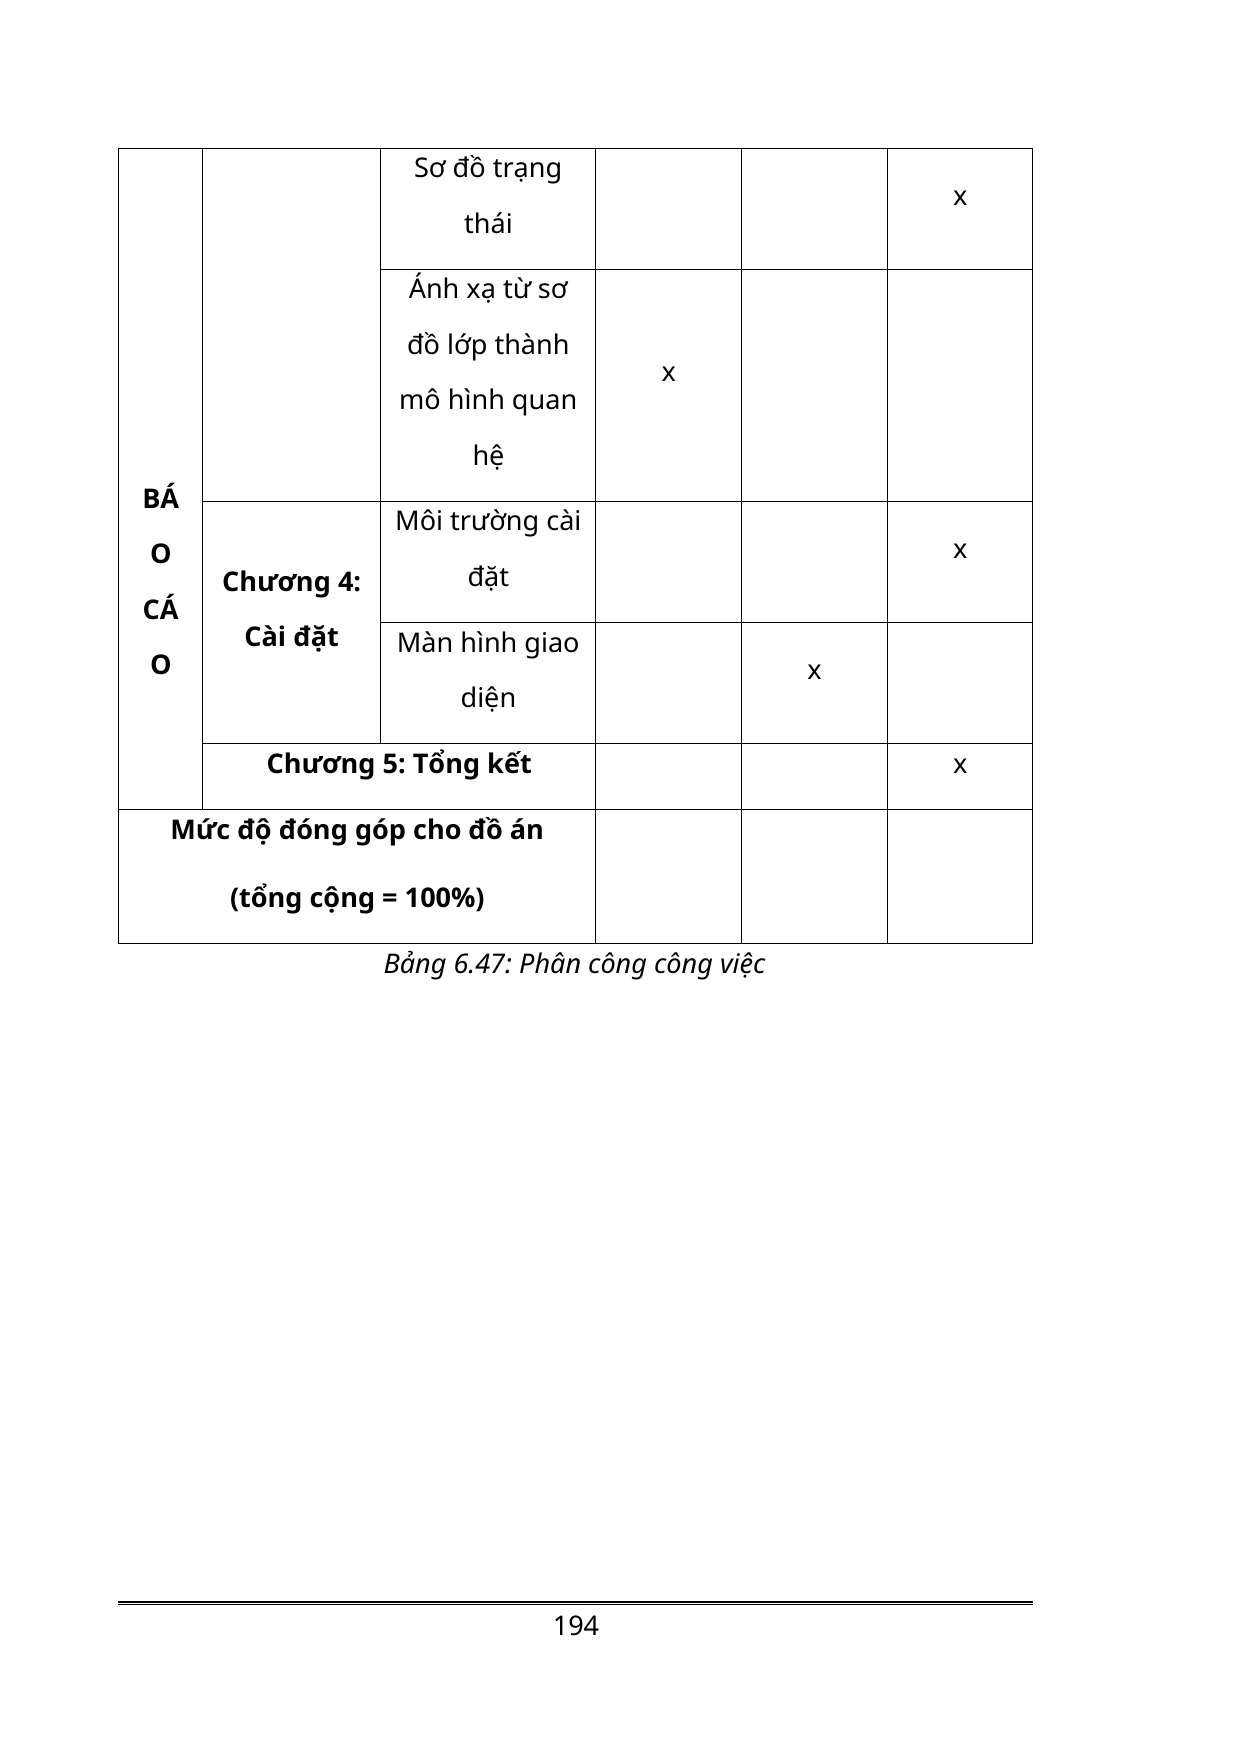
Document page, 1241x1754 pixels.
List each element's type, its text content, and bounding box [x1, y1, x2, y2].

table_cell [596, 623, 741, 743]
table_cell Chương 5: Tổng kết [203, 744, 595, 809]
table_cell [888, 270, 1032, 501]
table_cell x [888, 149, 1032, 269]
table_cell [742, 270, 887, 501]
table_cell Môi trường cài đặt [381, 502, 595, 622]
table_cell [596, 149, 741, 269]
table_cell Ánh xạ từ sơ đồ lớp thành mô hình quan hệ [381, 270, 595, 501]
table_cell x [888, 502, 1032, 622]
table_cell [742, 810, 887, 943]
table_cell [888, 623, 1032, 743]
table_cell [596, 744, 741, 809]
table_cell Chương 4: Cài đặt [203, 502, 380, 743]
table_cell [742, 502, 887, 622]
table_cell Sơ đồ trạng thái [381, 149, 595, 269]
table_cell [888, 810, 1032, 943]
table_cell x [888, 744, 1032, 809]
table_cell [742, 744, 887, 809]
table_cell Màn hình giao diện [381, 623, 595, 743]
table_cell x [596, 270, 741, 501]
table_cell [742, 149, 887, 269]
table_cell Mức độ đóng góp cho đồ án (tổng cộng = 100%) [119, 810, 595, 943]
table_cell [596, 810, 741, 943]
table_cell [596, 502, 741, 622]
table_cell x [742, 623, 887, 743]
